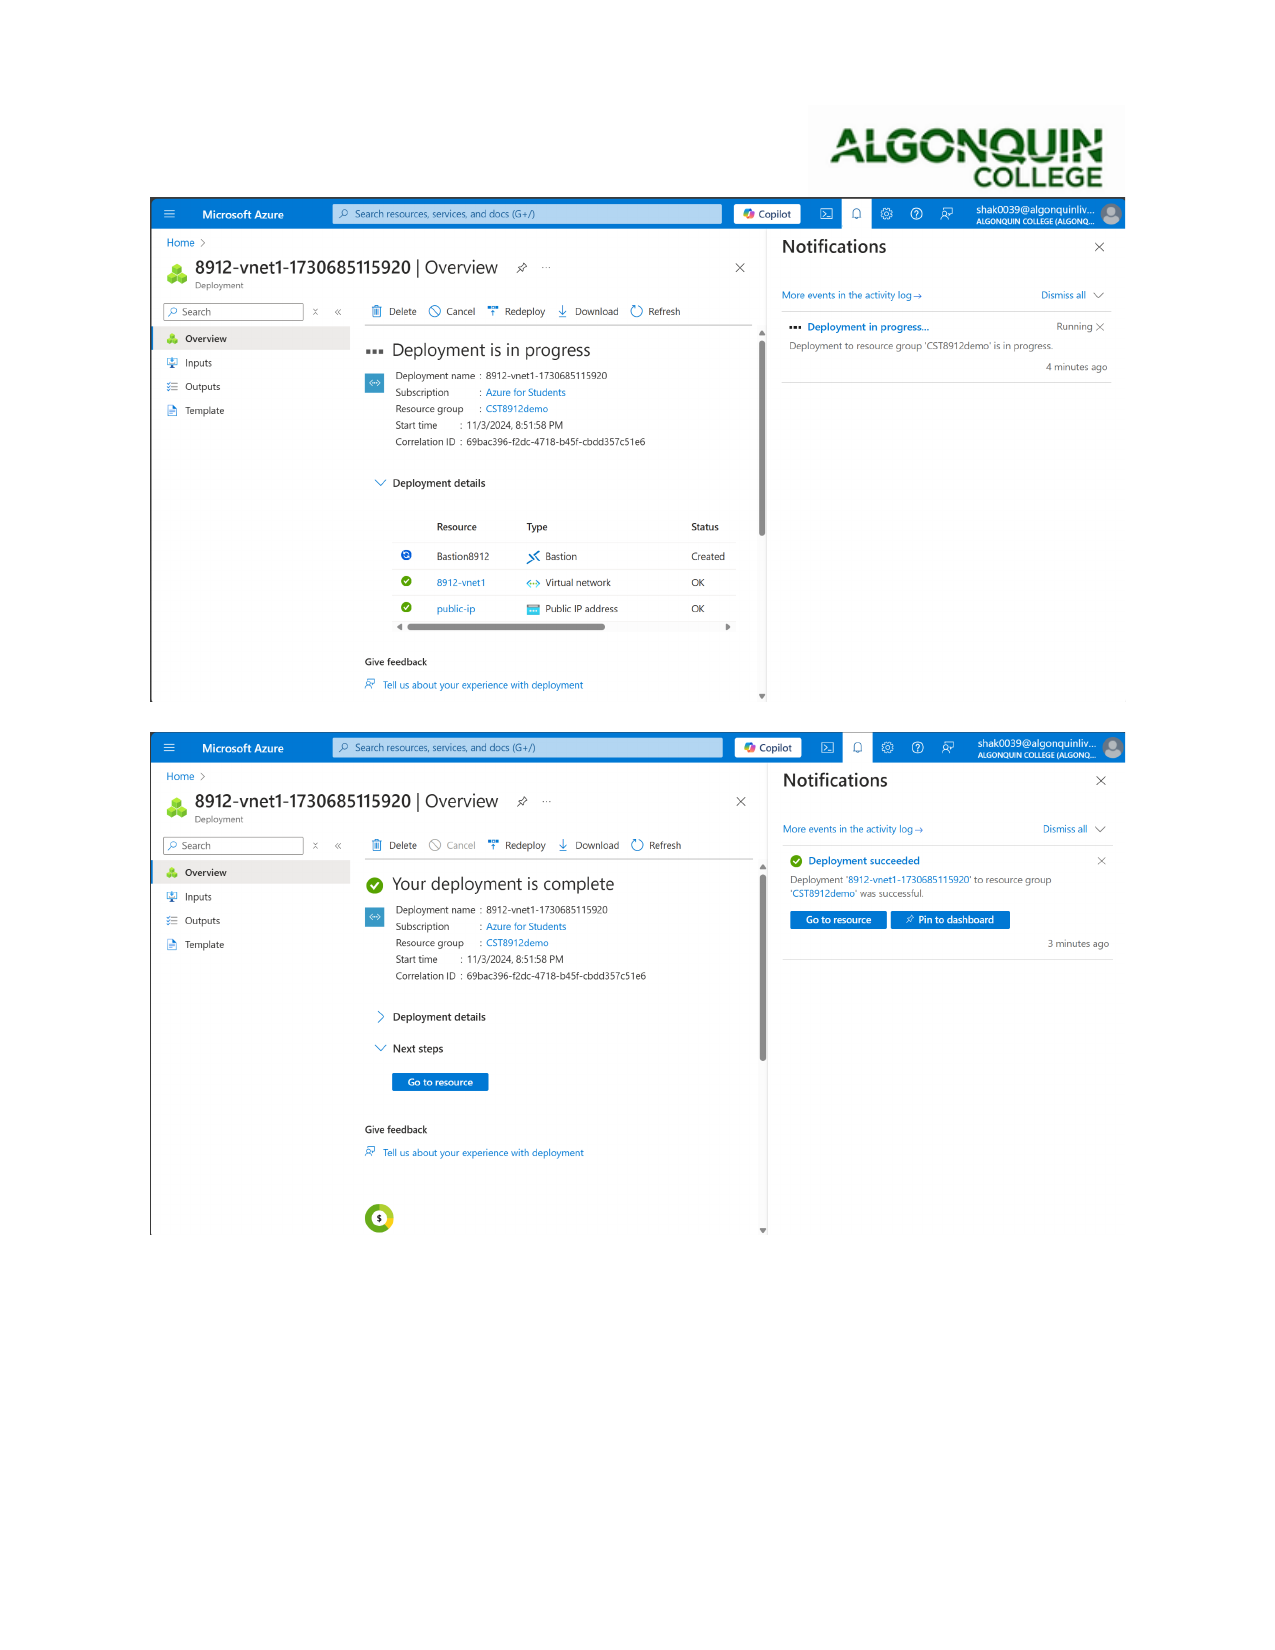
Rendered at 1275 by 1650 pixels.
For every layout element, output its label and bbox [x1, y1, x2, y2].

picture [150, 732, 1125, 1235]
picture [150, 105, 1125, 702]
